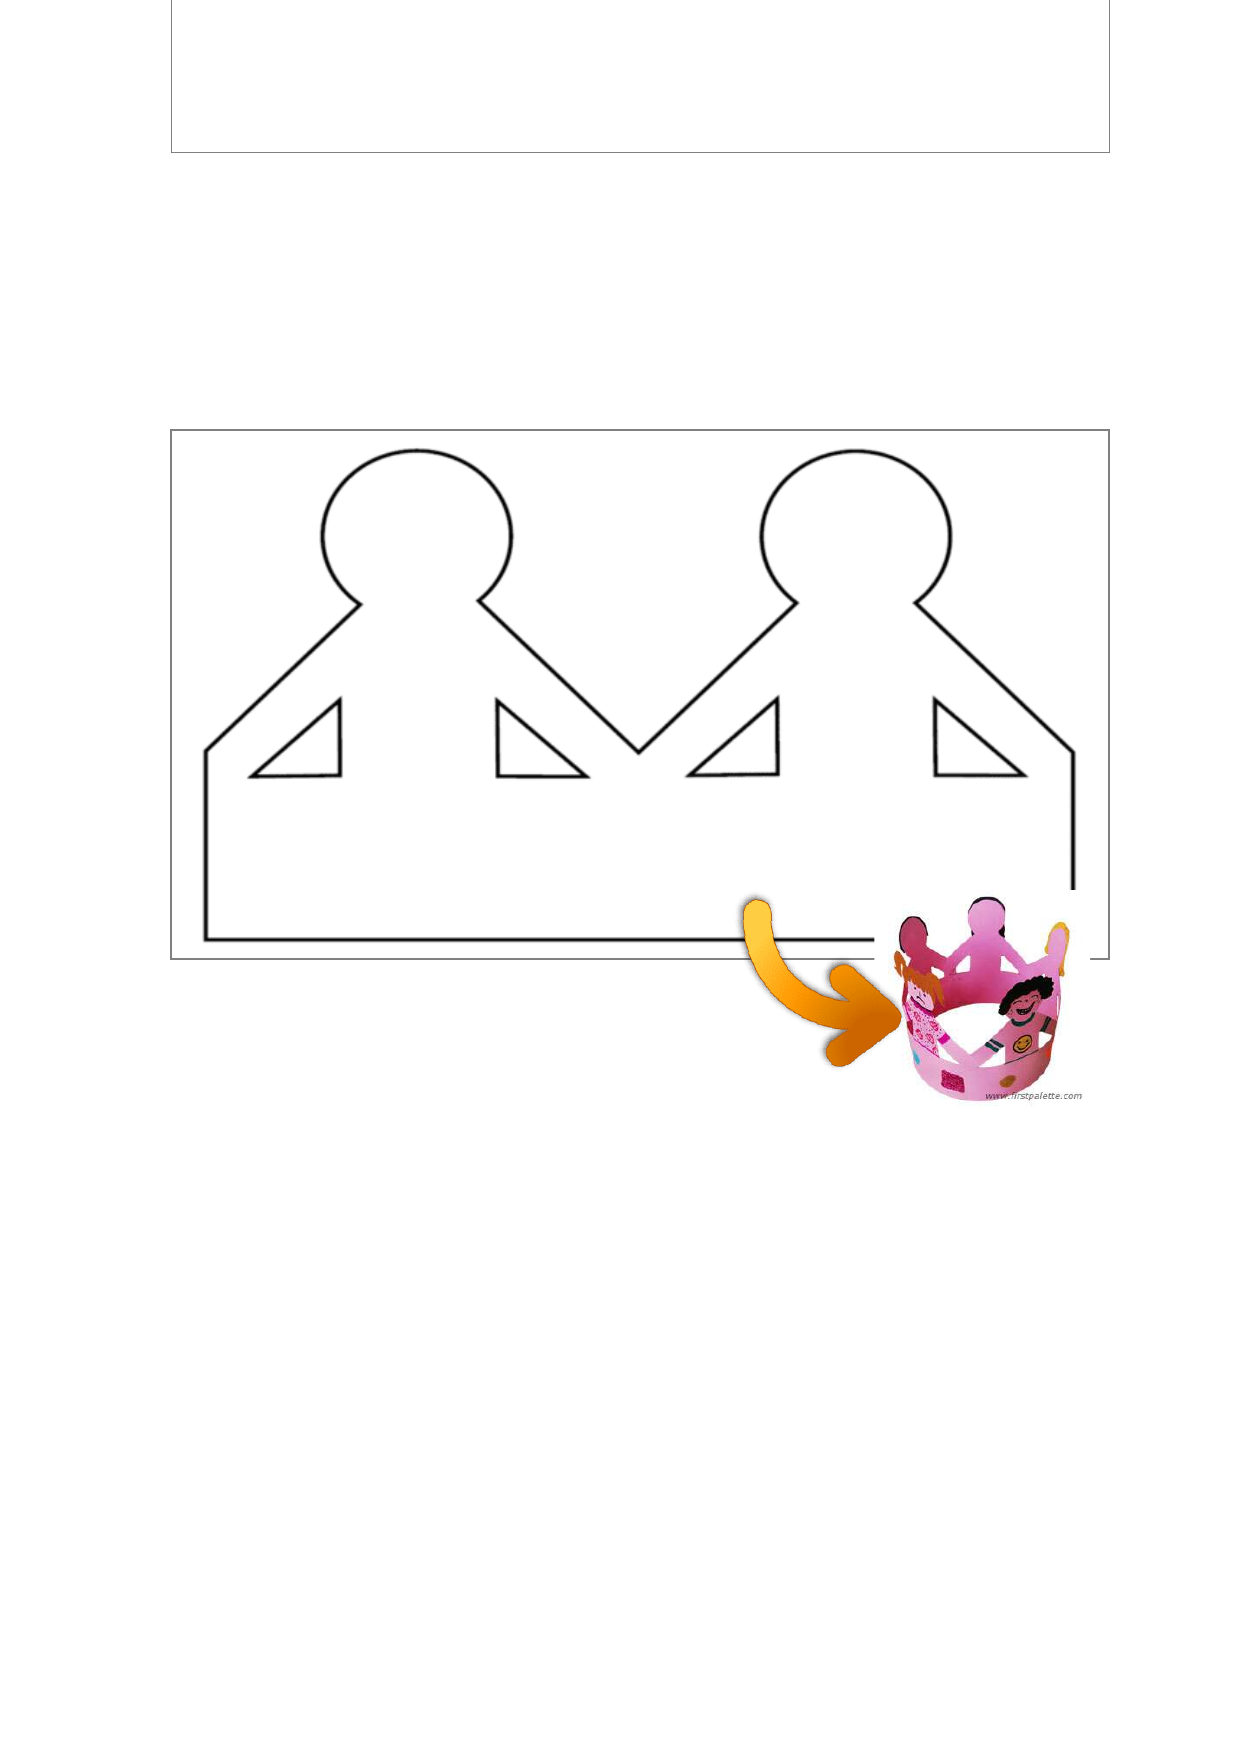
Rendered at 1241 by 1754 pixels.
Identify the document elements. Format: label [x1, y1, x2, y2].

picture [172, 431, 1108, 1107]
